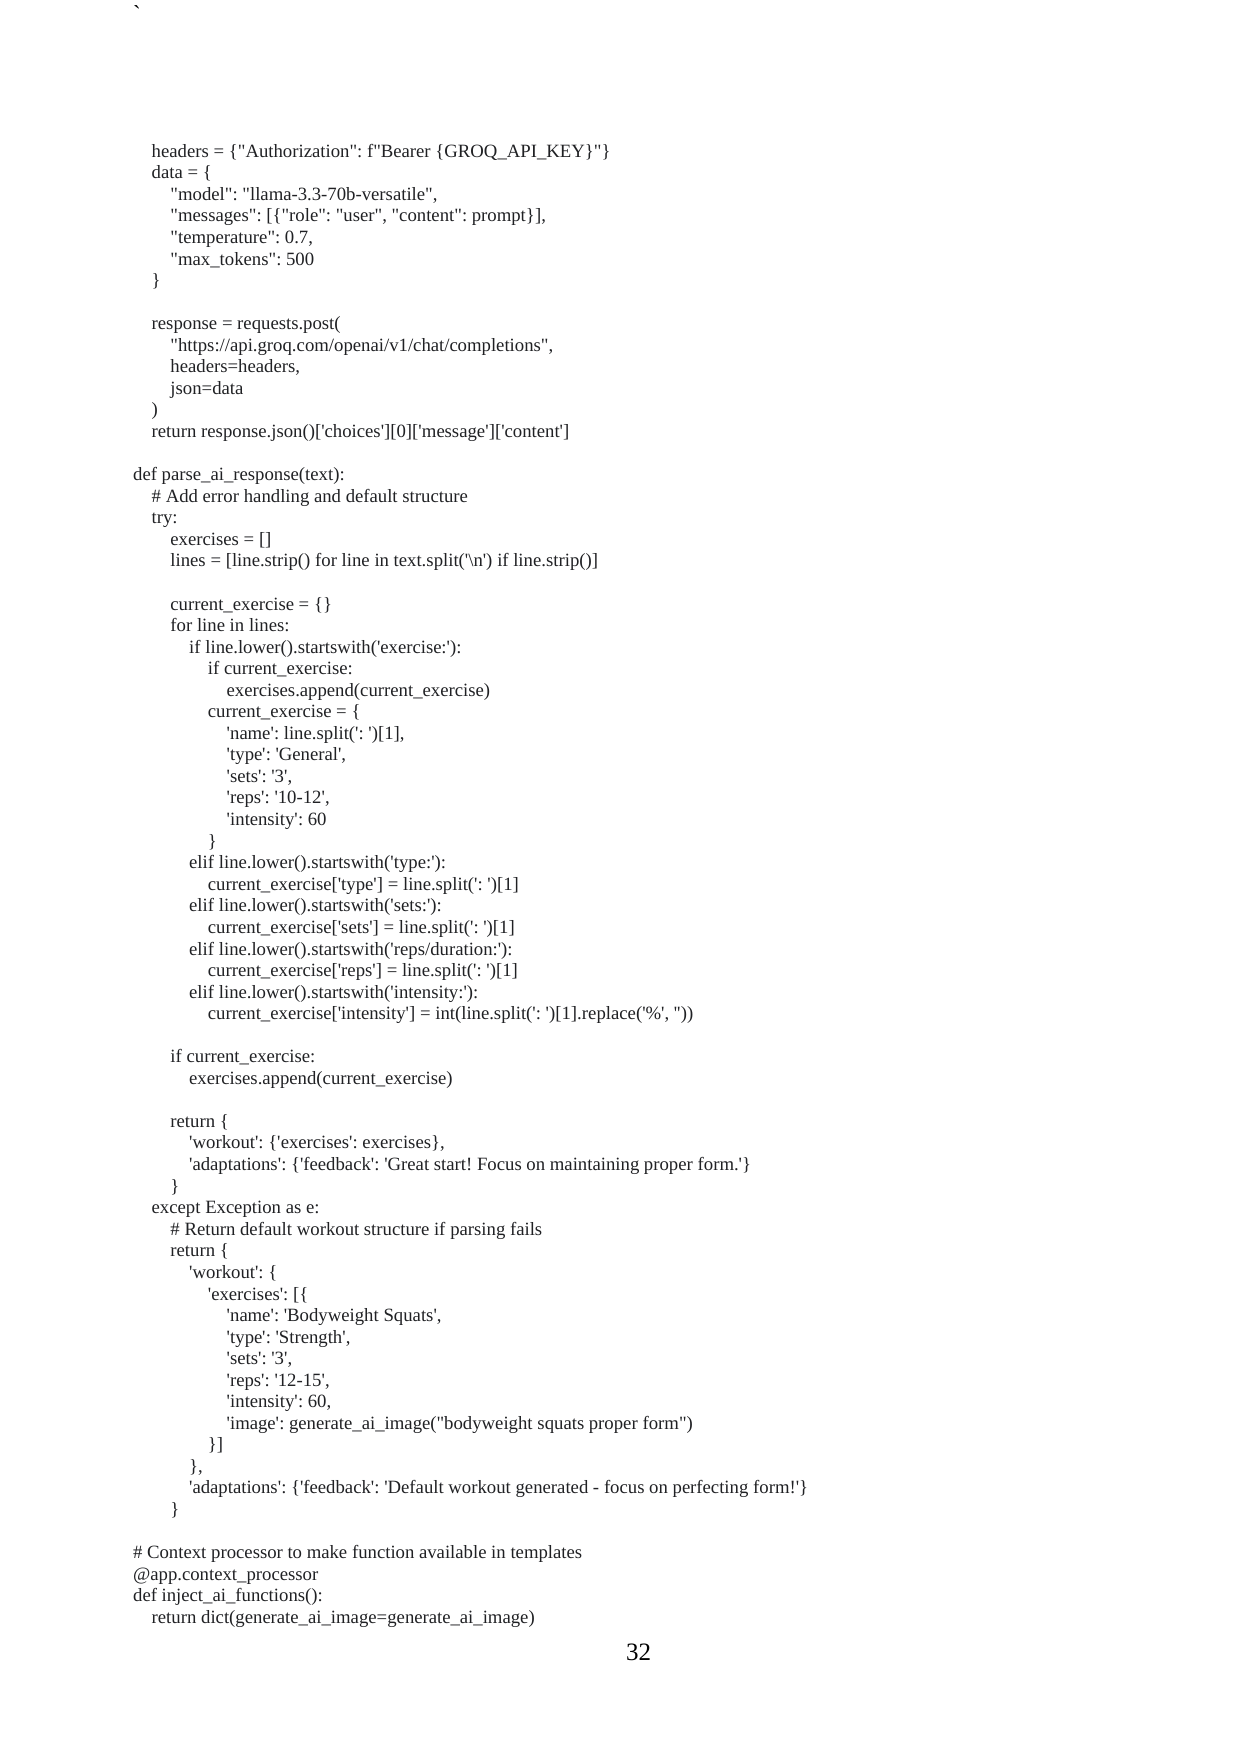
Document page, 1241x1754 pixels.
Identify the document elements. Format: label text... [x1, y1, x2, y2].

text elif line.lower().startswith('intensity:'): [133, 981, 1091, 1002]
text 'intensity': 60 [133, 808, 1091, 829]
text "model": "llama-3.3-70b-versatile", [133, 183, 1091, 204]
text ) [133, 398, 1091, 420]
text headers=headers, [133, 355, 1091, 377]
text } [133, 269, 1091, 291]
text 'intensity': 60, [133, 1390, 1091, 1412]
text 'name': line.split(': ')[1], [133, 722, 1091, 743]
text data = { [133, 161, 1091, 183]
text return { [133, 1110, 1091, 1131]
text if line.lower().startswith('exercise:'): [133, 636, 1091, 657]
text 'workout': {'exercises': exercises}, [133, 1131, 1091, 1153]
text elif line.lower().startswith('type:'): [133, 851, 1091, 873]
text } [133, 1174, 1091, 1196]
text @app.context_processor [133, 1563, 1091, 1584]
text elif line.lower().startswith('sets:'): [133, 894, 1091, 916]
text # Context processor to make function available in templates [133, 1541, 1091, 1563]
text # Add error handling and default structure [133, 484, 1091, 506]
text return { [133, 1239, 1091, 1261]
text return response.json()['choices'][0]['message']['content'] [133, 420, 1091, 441]
text }, [133, 1455, 1091, 1476]
text current_exercise = { [133, 700, 1091, 722]
text 'exercises': [{ [133, 1282, 1091, 1304]
text 'type': 'Strength', [133, 1326, 1091, 1347]
text for line in lines: [133, 614, 1091, 636]
text "temperature": 0.7, [133, 226, 1091, 247]
text 'sets': '3', [133, 765, 1091, 786]
text 'workout': { [133, 1261, 1091, 1282]
text exercises = [] [133, 528, 1091, 549]
text def inject_ai_functions(): [133, 1584, 1091, 1606]
text current_exercise = {} [133, 592, 1091, 614]
text 'reps': '10-12', [133, 786, 1091, 808]
text except Exception as e: [133, 1196, 1091, 1218]
text 'image': generate_ai_image("bodyweight squats proper form") [133, 1412, 1091, 1433]
text 'reps': '12-15', [133, 1369, 1091, 1390]
text "messages": [{"role": "user", "content": prompt}], [133, 204, 1091, 226]
text current_exercise['intensity'] = int(line.split(': ')[1].replace('%', '')) [133, 1002, 1091, 1024]
text try: [133, 506, 1091, 528]
text 'adaptations': {'feedback': 'Great start! Focus on maintaining proper form.'} [133, 1153, 1091, 1174]
text 'name': 'Bodyweight Squats', [133, 1304, 1091, 1326]
text response = requests.post( [133, 312, 1091, 334]
text current_exercise['reps'] = line.split(': ')[1] [133, 959, 1091, 981]
text json=data [133, 377, 1091, 398]
text if current_exercise: [133, 1045, 1091, 1067]
text exercises.append(current_exercise) [133, 679, 1091, 700]
text }] [133, 1433, 1091, 1455]
text "max_tokens": 500 [133, 247, 1091, 269]
text 'adaptations': {'feedback': 'Default workout generated - focus on perfecting form!'} [133, 1476, 1091, 1498]
text def parse_ai_response(text): [133, 463, 1091, 484]
text # Return default workout structure if parsing fails [133, 1218, 1091, 1239]
text exercises.append(current_exercise) [133, 1067, 1091, 1088]
text current_exercise['type'] = line.split(': ')[1] [133, 873, 1091, 894]
text lines = [line.strip() for line in text.split('\n') if line.strip()] [133, 549, 1091, 571]
text 'sets': '3', [133, 1347, 1091, 1369]
text } [133, 829, 1091, 851]
text } [133, 1498, 1091, 1519]
text current_exercise['sets'] = line.split(': ')[1] [133, 916, 1091, 937]
text "https://api.groq.com/openai/v1/chat/completions", [133, 334, 1091, 355]
text if current_exercise: [133, 657, 1091, 679]
text return dict(generate_ai_image=generate_ai_image) [133, 1606, 1091, 1627]
text 'type': 'General', [133, 743, 1091, 765]
text elif line.lower().startswith('reps/duration:'): [133, 937, 1091, 959]
text headers = {"Authorization": f"Bearer {GROQ_API_KEY}"} [133, 139, 1091, 161]
